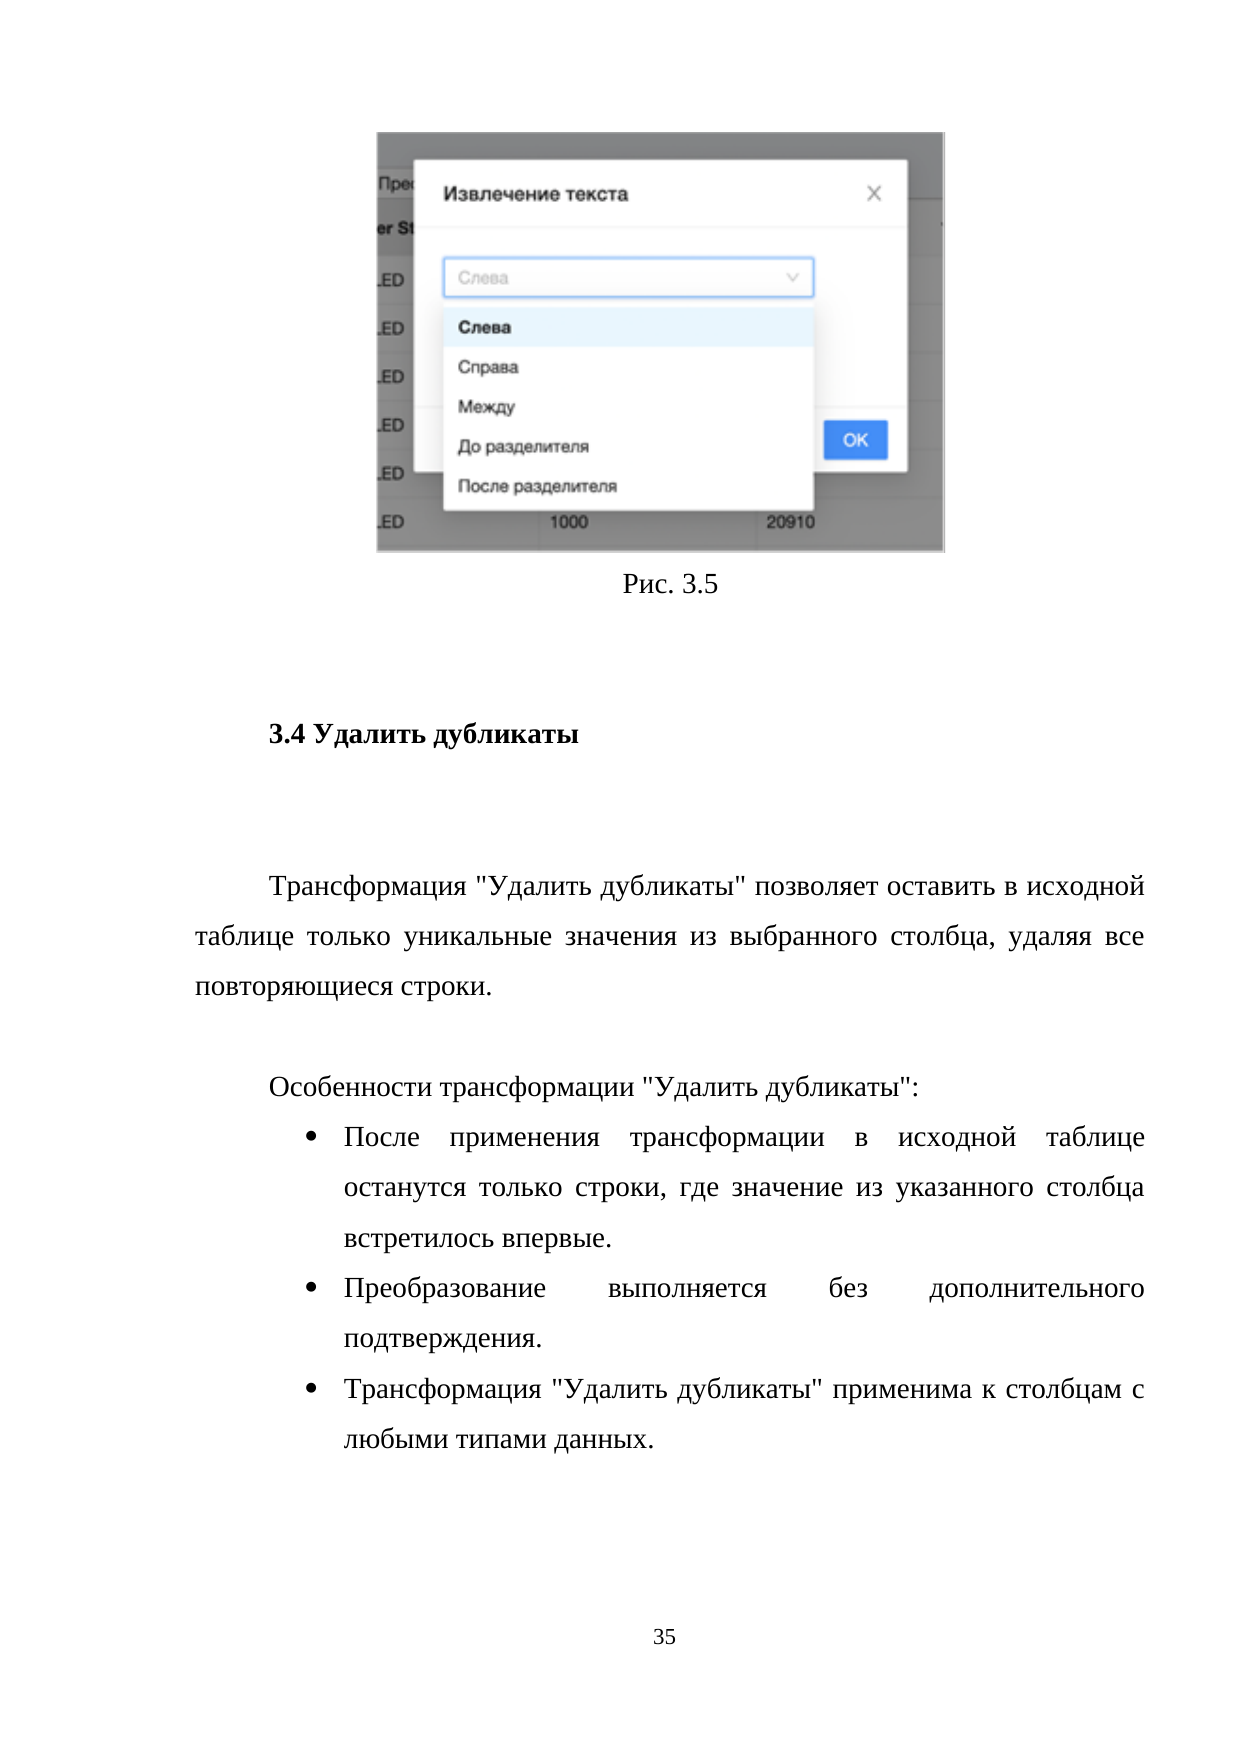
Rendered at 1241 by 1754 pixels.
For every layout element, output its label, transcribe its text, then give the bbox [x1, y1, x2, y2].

text Рис. 3.5 [195, 566, 1146, 599]
picture [376, 132, 947, 553]
list После применения трансформации в исходной таблице останутся только строки, где значение из указанного столбца встретилось впервые. [306, 1119, 1146, 1253]
list Трансформация "Удалить дубликаты" применима к столбцам с любыми типами данных. [306, 1371, 1146, 1455]
text Трансформация "Удалить дубликаты" позволяет оставить в исходной таблице только уникальные значения из выбранного столбца, удаляя все повторяющиеся строки. [195, 868, 1146, 1002]
list Преобразование выполняется без дополнительного подтверждения. [306, 1270, 1146, 1354]
text 3.4 Удалить дубликаты [195, 717, 1146, 750]
text Особенности трансформации "Удалить дубликаты": [195, 1069, 1146, 1102]
